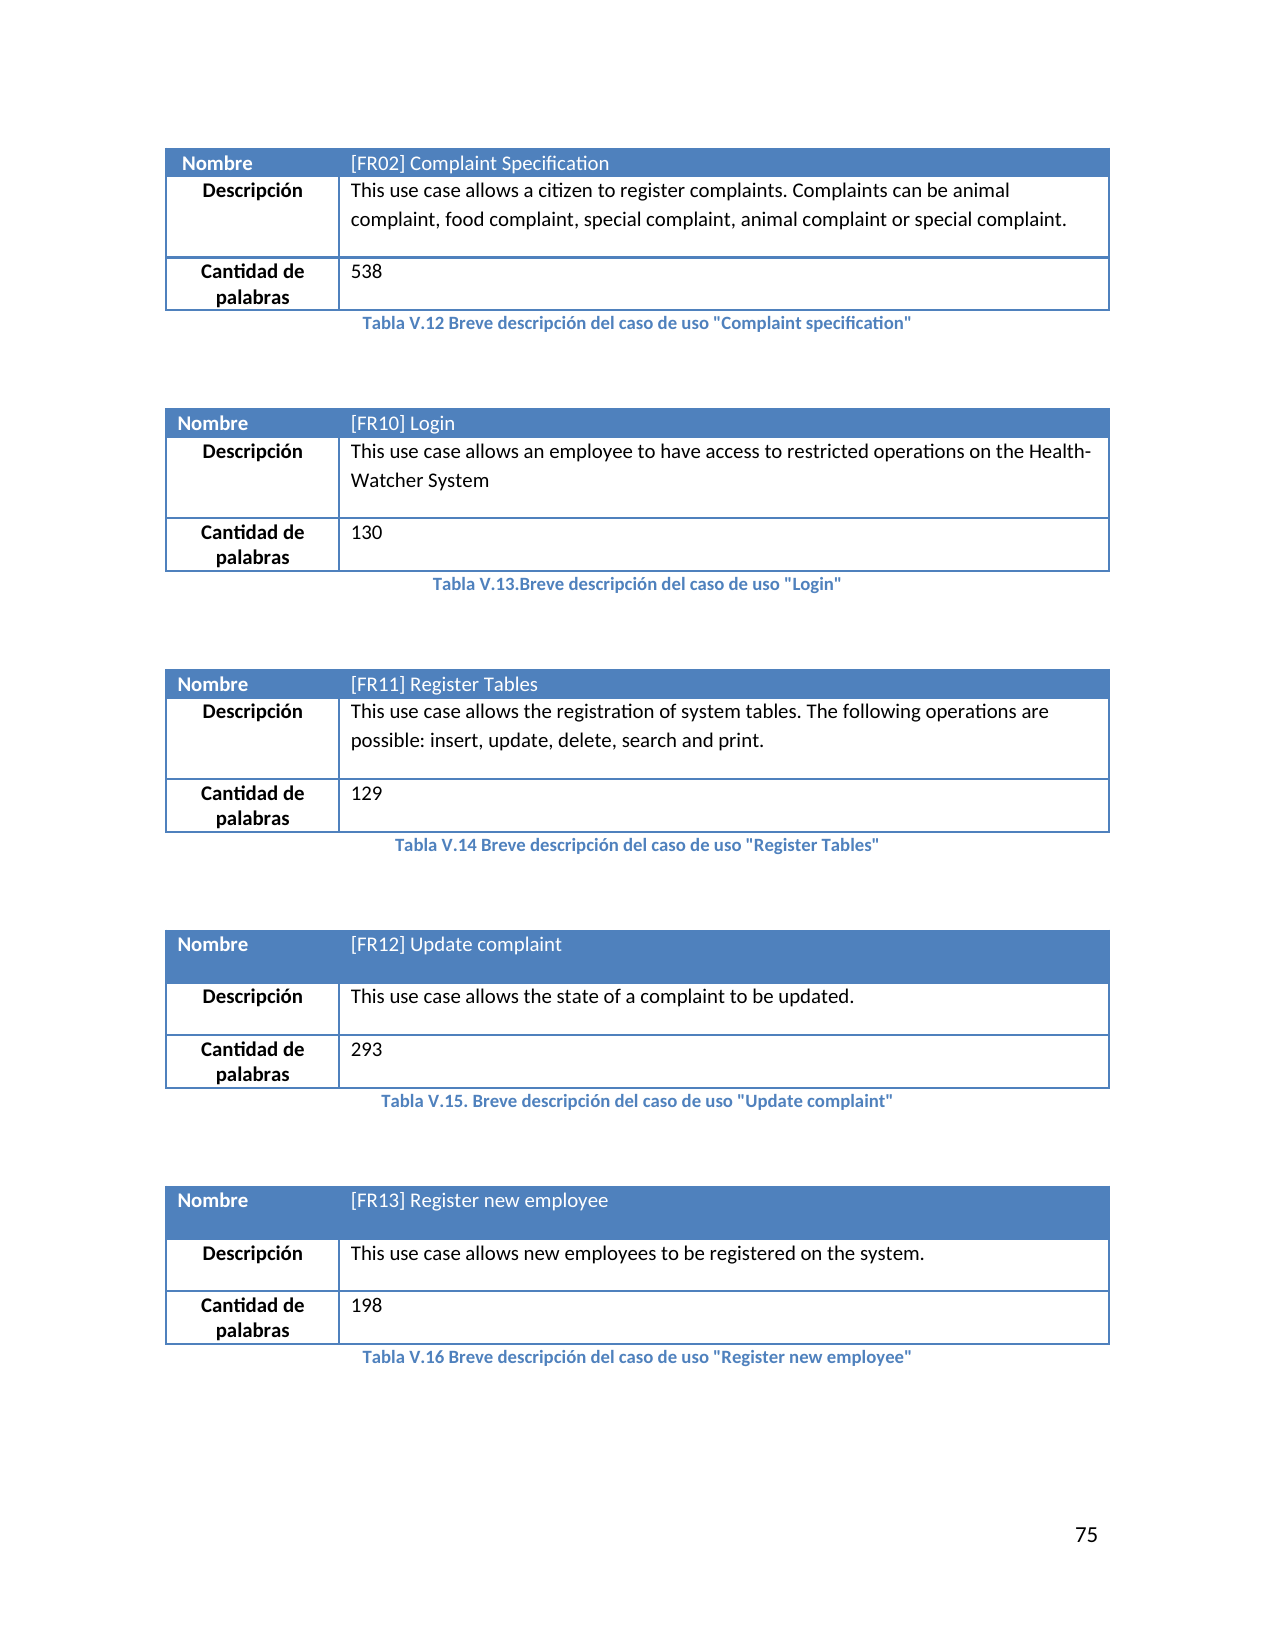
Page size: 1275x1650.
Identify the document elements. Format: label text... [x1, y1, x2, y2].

table_header [FR11] Register Tables [340, 671, 1108, 696]
table_cell Cantidad de palabras [167, 519, 338, 570]
table_header Nombre [167, 150, 338, 175]
table_cell This use case allows a citizen to register complaints. Complaints can be animal complaint, food complaint, special complaint, animal complaint or special complaint. [340, 177, 1108, 256]
table_cell Descripción [167, 177, 338, 256]
table_header [FR12] Update complaint [340, 932, 1108, 982]
table_cell This use case allows an employee to have access to restricted operations on the Health-Watcher System [340, 438, 1108, 517]
table_header Nombre [167, 671, 338, 696]
table_cell This use case allows new employees to be registered on the system. [340, 1240, 1108, 1290]
table_cell 198 [340, 1292, 1108, 1343]
table_header Nombre [167, 1188, 338, 1238]
table_cell 538 [340, 259, 1108, 309]
table_cell Descripción [167, 1240, 338, 1290]
table_cell This use case allows the state of a complaint to be updated. [340, 984, 1108, 1034]
table_cell Descripción [167, 438, 338, 517]
table_cell 293 [340, 1036, 1108, 1087]
table_cell Descripción [167, 699, 338, 778]
table_header Nombre [167, 410, 338, 436]
table_header [FR13] Register new employee [340, 1188, 1108, 1238]
table_cell Cantidad de palabras [167, 780, 338, 831]
table_cell This use case allows the registration of system tables. The following operations are possible: insert, update, delete, search and print. [340, 699, 1108, 778]
table_header [FR02] Complaint Specification [340, 150, 1108, 175]
table_header [FR10] Login [340, 410, 1108, 436]
table_cell Cantidad de palabras [167, 259, 338, 309]
table_cell 129 [340, 780, 1108, 831]
table_cell Cantidad de palabras [167, 1036, 338, 1087]
table_header Nombre [167, 932, 338, 982]
table_cell 130 [340, 519, 1108, 570]
table_cell Descripción [167, 984, 338, 1034]
table_cell Cantidad de palabras [167, 1292, 338, 1343]
